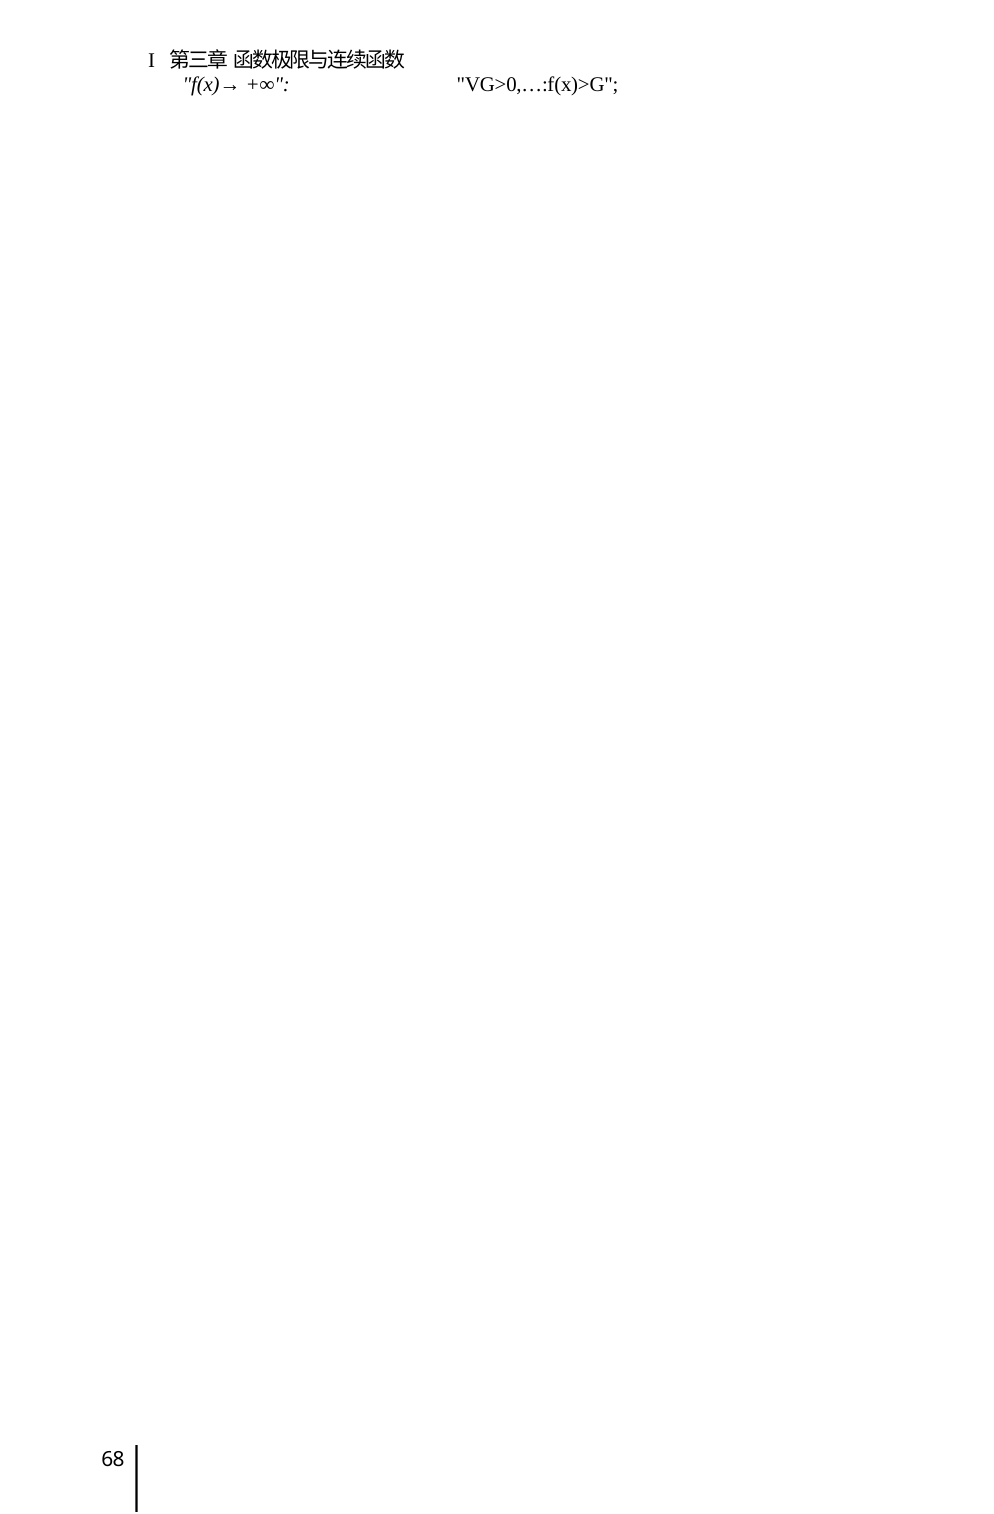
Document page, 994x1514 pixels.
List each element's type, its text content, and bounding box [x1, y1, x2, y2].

text "f(x)→ +∞": "VG>0,…:f(x)>G"; [182, 73, 940, 101]
